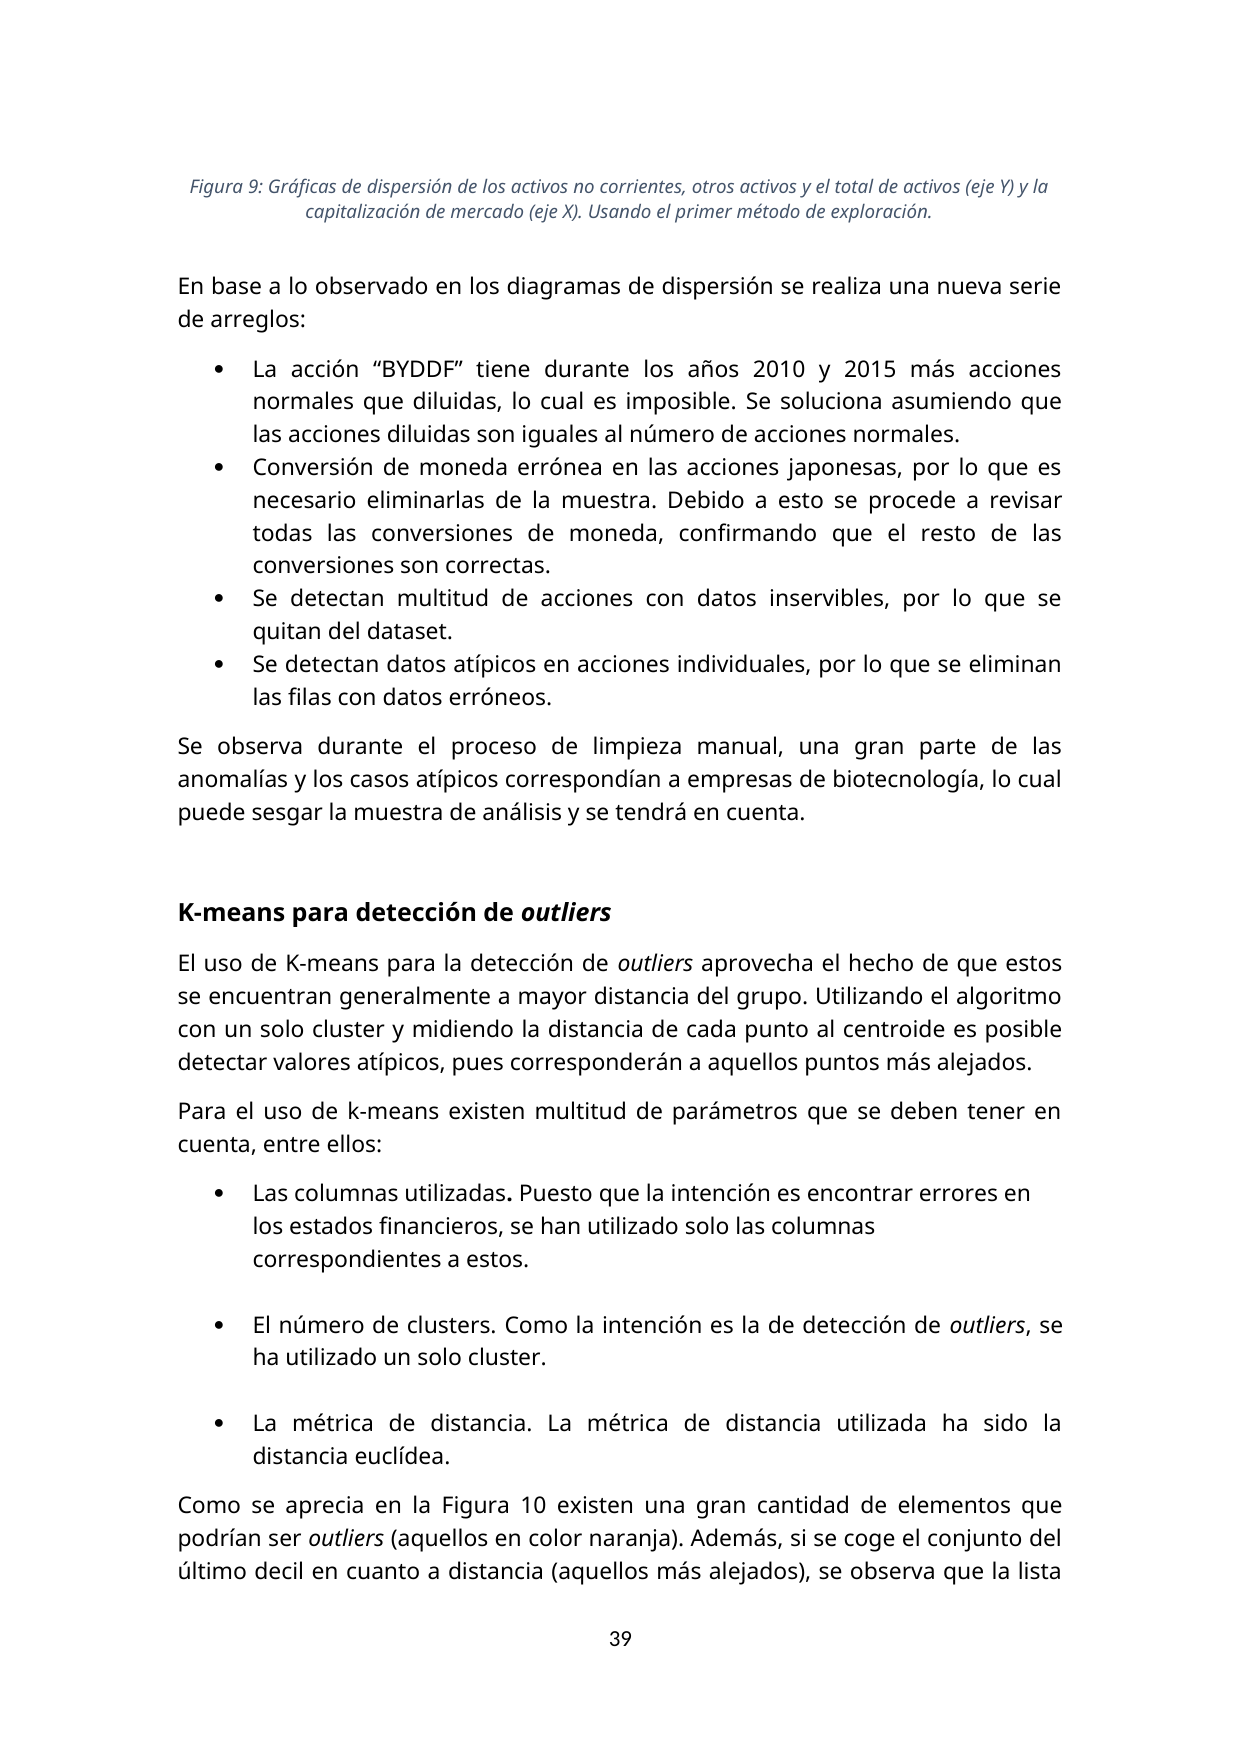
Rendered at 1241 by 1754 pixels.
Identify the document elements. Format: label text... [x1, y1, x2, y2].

text K-means para detección de outliers [177, 895, 1063, 929]
list Se detectan datos atípicos en acciones individuales, por lo que se eliminan las filas con datos erróneos. [215, 648, 1063, 712]
text En base a lo observado en los diagramas de dispersión se realiza una nueva serie de arreglos: [177, 270, 1063, 334]
text Se observa durante el proceso de limpieza manual, una gran parte de las anomalías y los casos atípicos correspondían a empresas de biotecnología, lo cual puede sesgar la muestra de análisis y se tendrá en cuenta. [177, 730, 1063, 827]
text Para el uso de k-means existen multitud de parámetros que se deben tener en cuenta, entre ellos: [177, 1095, 1063, 1159]
text El uso de K-means para la detección de outliers aprovecha el hecho de que estos se encuentran generalmente a mayor distancia del grupo. Utilizando el algoritmo con un solo cluster y midiendo la distancia de cada punto al centroide es posible detectar valores atípicos, pues corresponderán a aquellos puntos más alejados. [177, 947, 1063, 1077]
list Se detectan multitud de acciones con datos inservibles, por lo que se quitan del dataset. [215, 582, 1063, 646]
list Las columnas utilizadas. Puesto que la intención es encontrar errores en los estados financieros, se han utilizado solo las columnas correspondientes a estos. [215, 1177, 1063, 1274]
text Figura 9: Gráficas de dispersión de los activos no corrientes, otros activos y el total de activos (eje Y) y la capitalización de mercado (eje X). Usando el primer método de exploración. [177, 173, 1063, 224]
list La acción “BYDDF” tiene durante los años 2010 y 2015 más acciones normales que diluidas, lo cual es imposible. Se soluciona asumiendo que las acciones diluidas son iguales al número de acciones normales. [215, 352, 1063, 449]
list Conversión de moneda errónea en las acciones japonesas, por lo que es necesario eliminarlas de la muestra. Debido a esto se procede a revisar todas las conversiones de moneda, confirmando que el resto de las conversiones son correctas. [215, 451, 1063, 581]
list La métrica de distancia. La métrica de distancia utilizada ha sido la distancia euclídea. [215, 1407, 1063, 1471]
list El número de clusters. Como la intención es la de detección de outliers, se ha utilizado un solo cluster. [215, 1308, 1063, 1373]
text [177, 1489, 1063, 1586]
